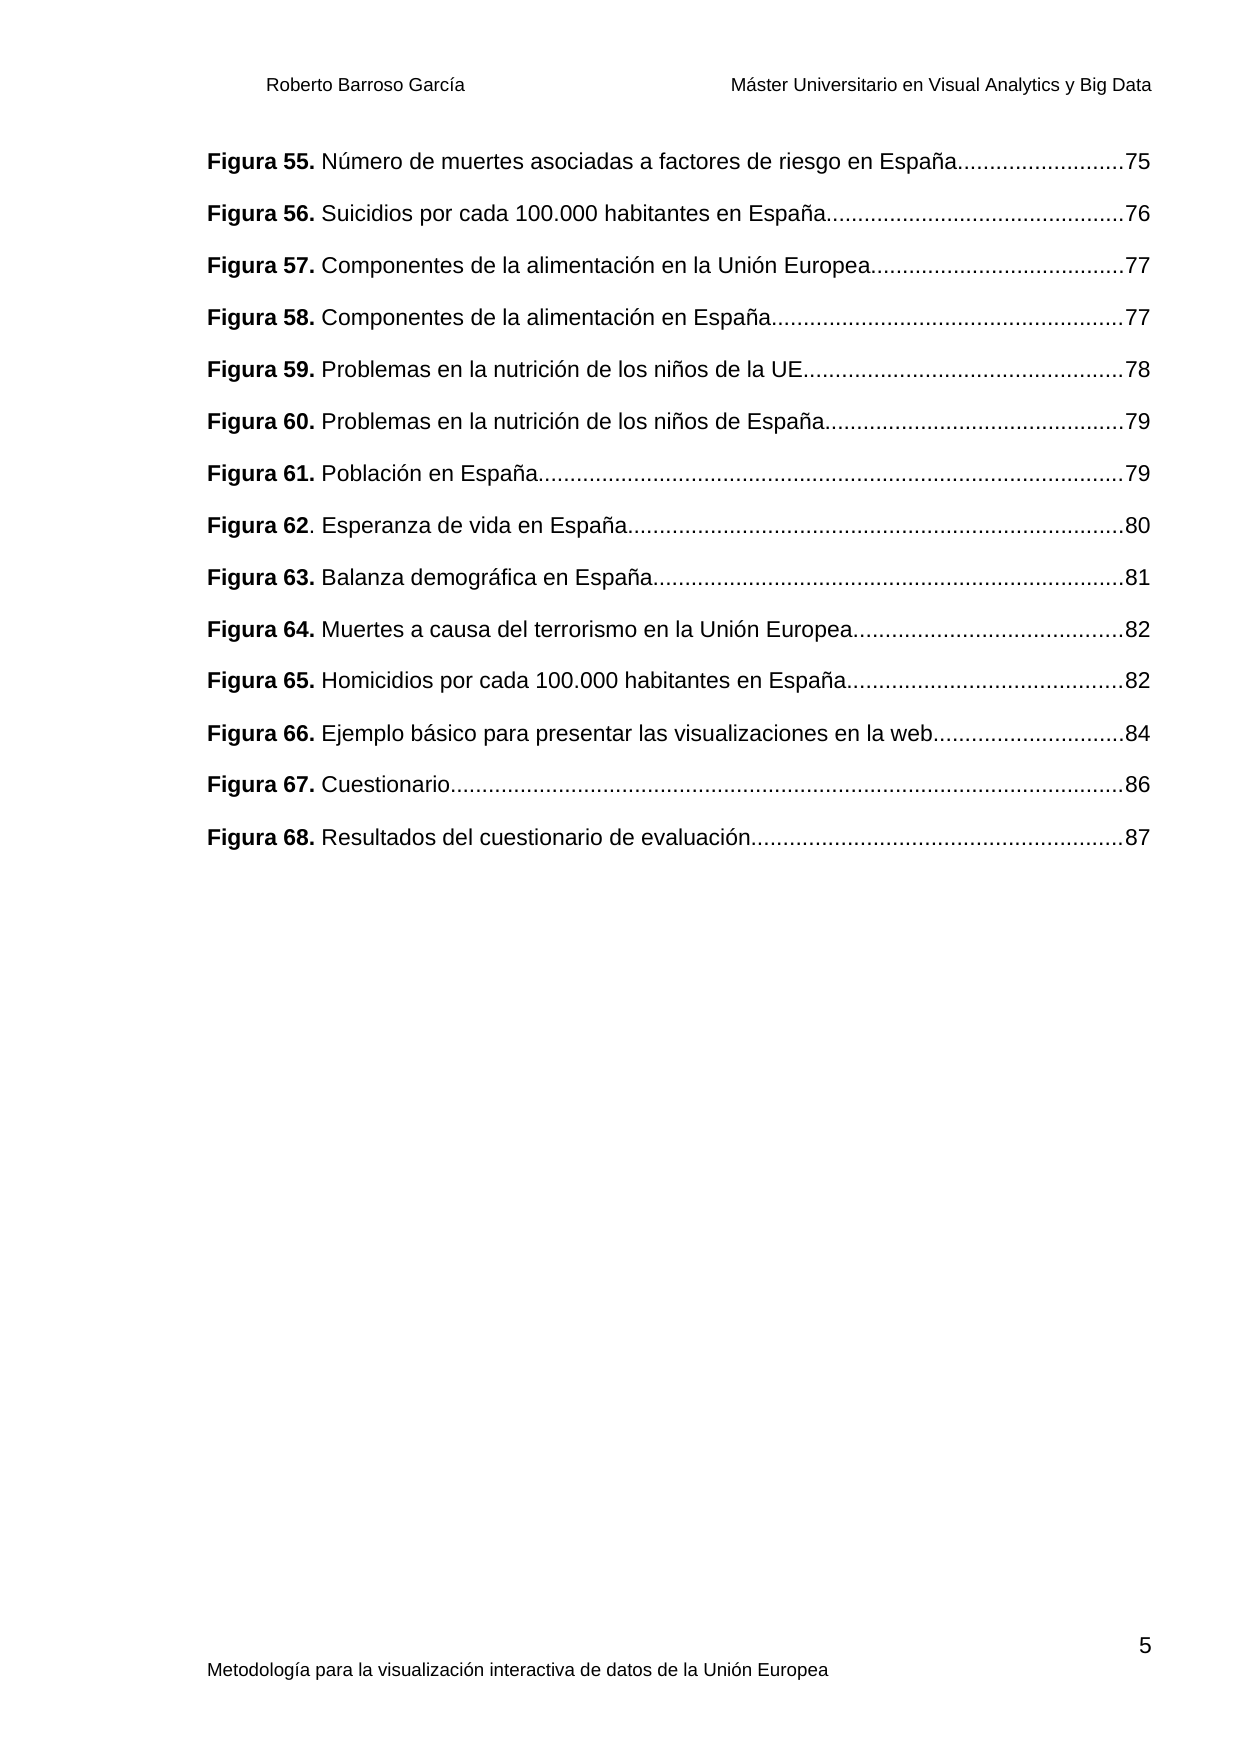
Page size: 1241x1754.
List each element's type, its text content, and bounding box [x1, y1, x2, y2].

text Figura 65. Homicidios por cada 100.000 habitantes en España 82 [207, 667, 1152, 694]
text Figura 63. Balanza demográfica en España 81 [207, 563, 1152, 590]
text Figura 56. Suicidios por cada 100.000 habitantes en España 76 [207, 200, 1152, 226]
text Figura 59. Problemas en la nutrición de los niños de la UE 78 [207, 356, 1152, 382]
text Figura 55. Número de muertes asociadas a factores de riesgo en España 75 [207, 148, 1152, 174]
text Figura 64. Muertes a causa del terrorismo en la Unión Europea 82 [207, 616, 1152, 642]
text Figura 57. Componentes de la alimentación en la Unión Europea 77 [207, 252, 1152, 278]
text Figura 58. Componentes de la alimentación en España 77 [207, 304, 1152, 330]
text Figura 61. Población en España 79 [207, 459, 1152, 486]
text Figura 60. Problemas en la nutrición de los niños de España 79 [207, 408, 1152, 434]
text Figura 62. Esperanza de vida en España 80 [207, 512, 1152, 538]
text Figura 68. Resultados del cuestionario de evaluación 87 [207, 823, 1152, 850]
text Figura 67. Cuestionario 86 [207, 771, 1152, 798]
text Figura 66. Ejemplo básico para presentar las visualizaciones en la web 84 [207, 719, 1152, 746]
